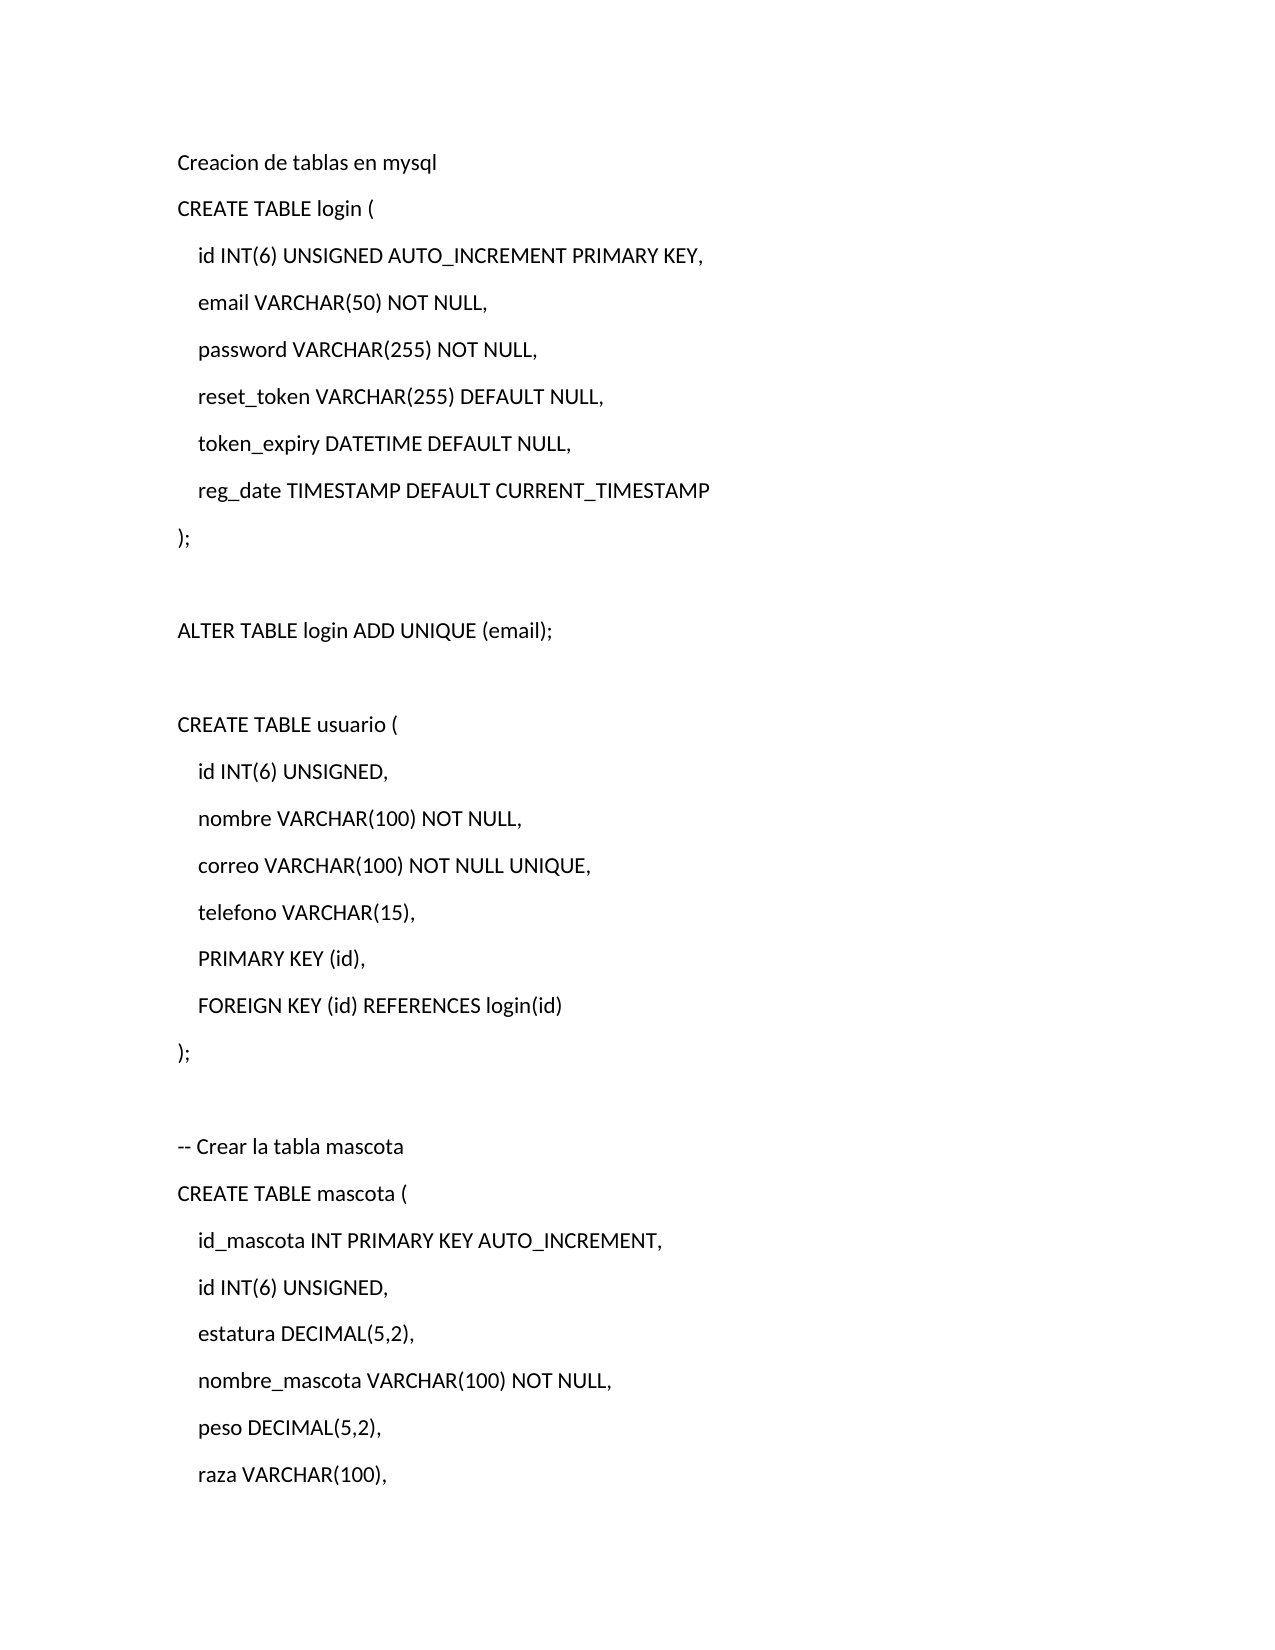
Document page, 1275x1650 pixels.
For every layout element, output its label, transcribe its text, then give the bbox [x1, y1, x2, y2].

text raza VARCHAR(100), [177, 1460, 1098, 1488]
text email VARCHAR(50) NOT NULL, [177, 288, 1098, 316]
text CREATE TABLE mascota ( [177, 1179, 1098, 1207]
text FOREIGN KEY (id) REFERENCES login(id) [177, 991, 1098, 1019]
text estatura DECIMAL(5,2), [177, 1319, 1098, 1347]
text peso DECIMAL(5,2), [177, 1413, 1098, 1441]
text nombre VARCHAR(100) NOT NULL, [177, 804, 1098, 832]
text PRIMARY KEY (id), [177, 944, 1098, 972]
text ); [177, 523, 1098, 551]
text -- Crear la tabla mascota [177, 1132, 1098, 1160]
text token_expiry DATETIME DEFAULT NULL, [177, 429, 1098, 457]
text id_mascota INT PRIMARY KEY AUTO_INCREMENT, [177, 1226, 1098, 1254]
text reset_token VARCHAR(255) DEFAULT NULL, [177, 382, 1098, 410]
text reg_date TIMESTAMP DEFAULT CURRENT_TIMESTAMP [177, 476, 1098, 504]
text id INT(6) UNSIGNED, [177, 757, 1098, 785]
text password VARCHAR(255) NOT NULL, [177, 335, 1098, 363]
text ); [177, 1038, 1098, 1066]
text Creacion de tablas en mysql [177, 148, 1098, 176]
text id INT(6) UNSIGNED AUTO_INCREMENT PRIMARY KEY, [177, 241, 1098, 269]
text CREATE TABLE login ( [177, 194, 1098, 222]
text telefono VARCHAR(15), [177, 898, 1098, 926]
text CREATE TABLE usuario ( [177, 710, 1098, 738]
text correo VARCHAR(100) NOT NULL UNIQUE, [177, 851, 1098, 879]
text nombre_mascota VARCHAR(100) NOT NULL, [177, 1366, 1098, 1394]
text id INT(6) UNSIGNED, [177, 1273, 1098, 1301]
text ALTER TABLE login ADD UNIQUE (email); [177, 616, 1098, 644]
